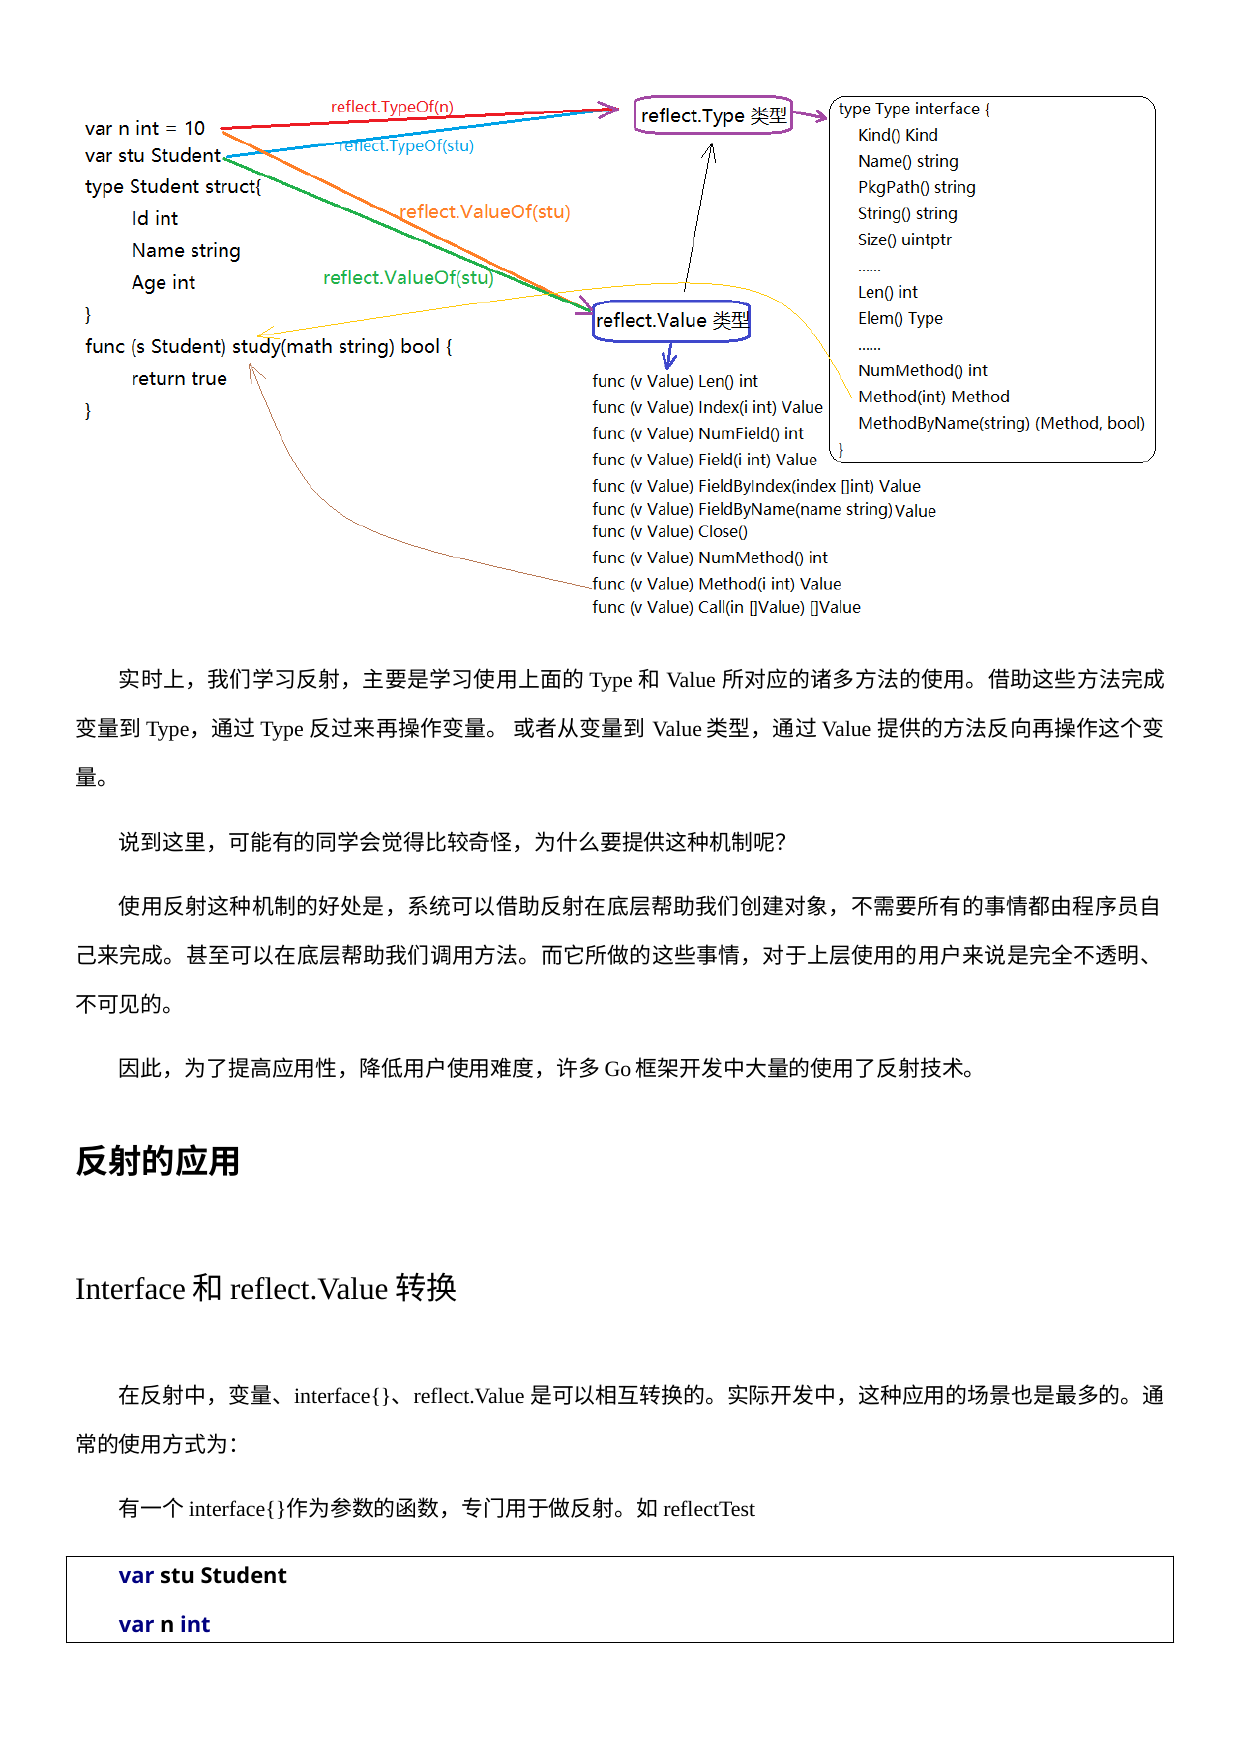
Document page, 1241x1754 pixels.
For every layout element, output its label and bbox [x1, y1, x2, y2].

picture [75, 80, 1165, 621]
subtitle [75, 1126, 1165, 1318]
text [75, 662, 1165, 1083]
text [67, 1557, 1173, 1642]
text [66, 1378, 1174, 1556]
